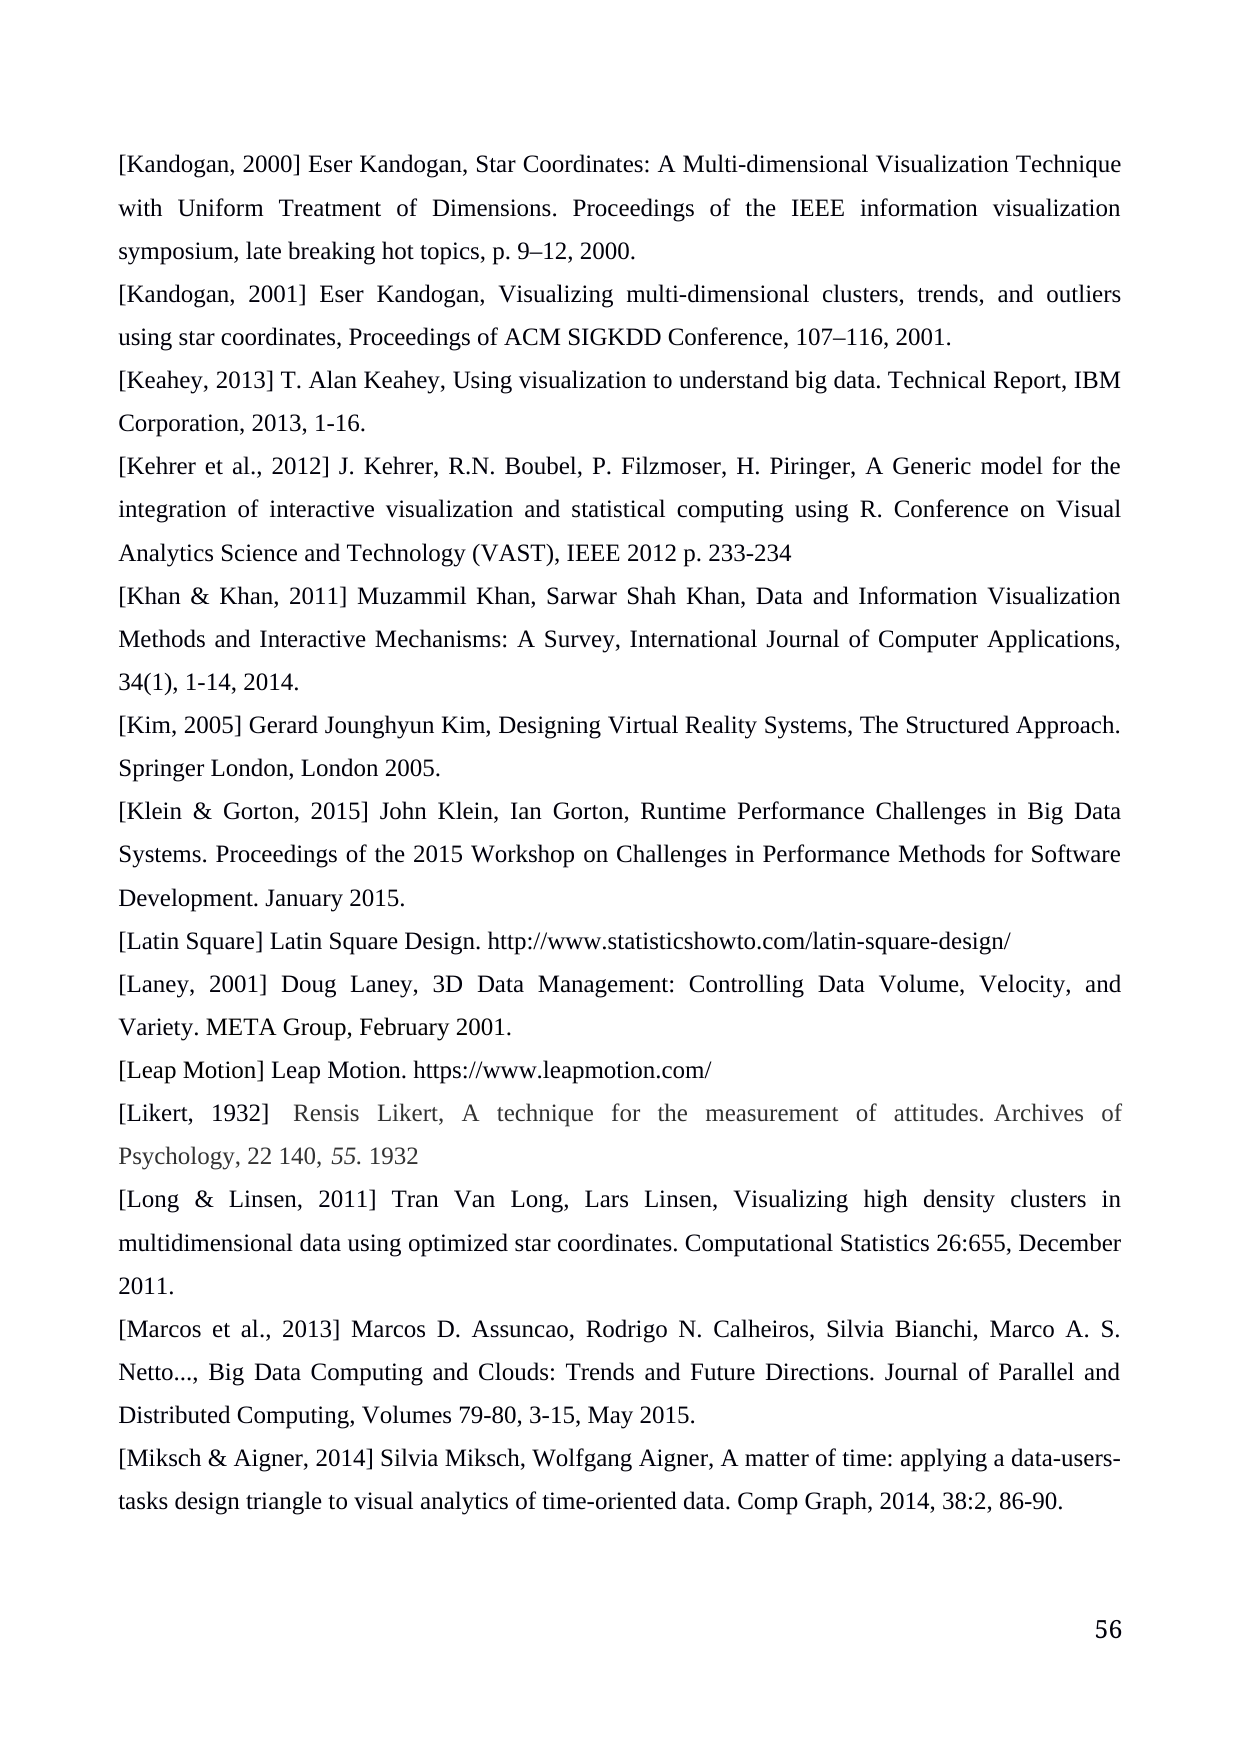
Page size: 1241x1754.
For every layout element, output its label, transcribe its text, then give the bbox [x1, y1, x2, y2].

text [Latin Square] Latin Square Design. http://www.statisticshowto.com/latin-square-design/ [118, 926, 1122, 954]
text [Kehrer et al., 2012] J. Kehrer, R.N. Boubel, P. Filzmoser, H. Piringer, A Generic model for the integration of interactive visualization and statistical computing using R. Conference on Visual Analytics Science and Technology (VAST), IEEE 2012 p. 233-234 [118, 451, 1122, 566]
text [Leap Motion] Leap Motion. https://www.leapmotion.com/ [271, 1055, 1122, 1084]
text [Laney, 2001] Doug Laney, 3D Data Management: Controlling Data Volume, Velocity, and Variety. META Group, February 2001. [118, 969, 1122, 1041]
text [Kandogan, 2000] Eser Kandogan, Star Coordinates: A Multi-dimensional Visualization Technique with Uniform Treatment of Dimensions. Proceedings of the IEEE information visualization symposium, late breaking hot topics, p. 9–12, 2000. [118, 149, 1122, 264]
text [Likert, 1932] Rensis Likert, A technique for the measurement of attitudes. Archives of Psychology, 22 140, 55. 1932 [118, 1098, 1122, 1170]
text [Marcos et al., 2013] Marcos D. Assuncao, Rodrigo N. Calheiros, Silvia Bianchi, Marco A. S. Netto..., Big Data Computing and Clouds: Trends and Future Directions. Journal of Parallel and Distributed Computing, Volumes 79-80, 3-15, May 2015. [118, 1314, 1122, 1429]
text [Klein & Gorton, 2015] John Klein, Ian Gorton, Runtime Performance Challenges in Big Data Systems. Proceedings of the 2015 Workshop on Challenges in Performance Methods for Software Development. January 2015. [118, 796, 1122, 911]
text [Miksch & Aigner, 2014] Silvia Miksch, Wolfgang Aigner, A matter of time: applying a data-users-tasks design triangle to visual analytics of time-oriented data. Comp Graph, 2014, 38:2, 86-90. [118, 1443, 1122, 1515]
text [Khan & Khan, 2011] Muzammil Khan, Sarwar Shah Khan, Data and Information Visualization Methods and Interactive Mechanisms: A Survey, International Journal of Computer Applications, 34(1), 1-14, 2014. [118, 581, 1122, 696]
text [Kim, 2005] Gerard Jounghyun Kim, Designing Virtual Reality Systems, The Structured Approach. Springer London, London 2005. [118, 710, 1122, 782]
text [Long & Linsen, 2011] Tran Van Long, Lars Linsen, Visualizing high density clusters in multidimensional data using optimized star coordinates. Computational Statistics 26:655, December 2011. [118, 1184, 1122, 1299]
text [Kandogan, 2001] Eser Kandogan, Visualizing multi-dimensional clusters, trends, and outliers using star coordinates, Proceedings of ACM SIGKDD Conference, 107–116, 2001. [118, 279, 1122, 351]
text [Keahey, 2013] T. Alan Keahey, Using visualization to understand big data. Technical Report, IBM Corporation, 2013, 1-16. [118, 365, 1122, 437]
